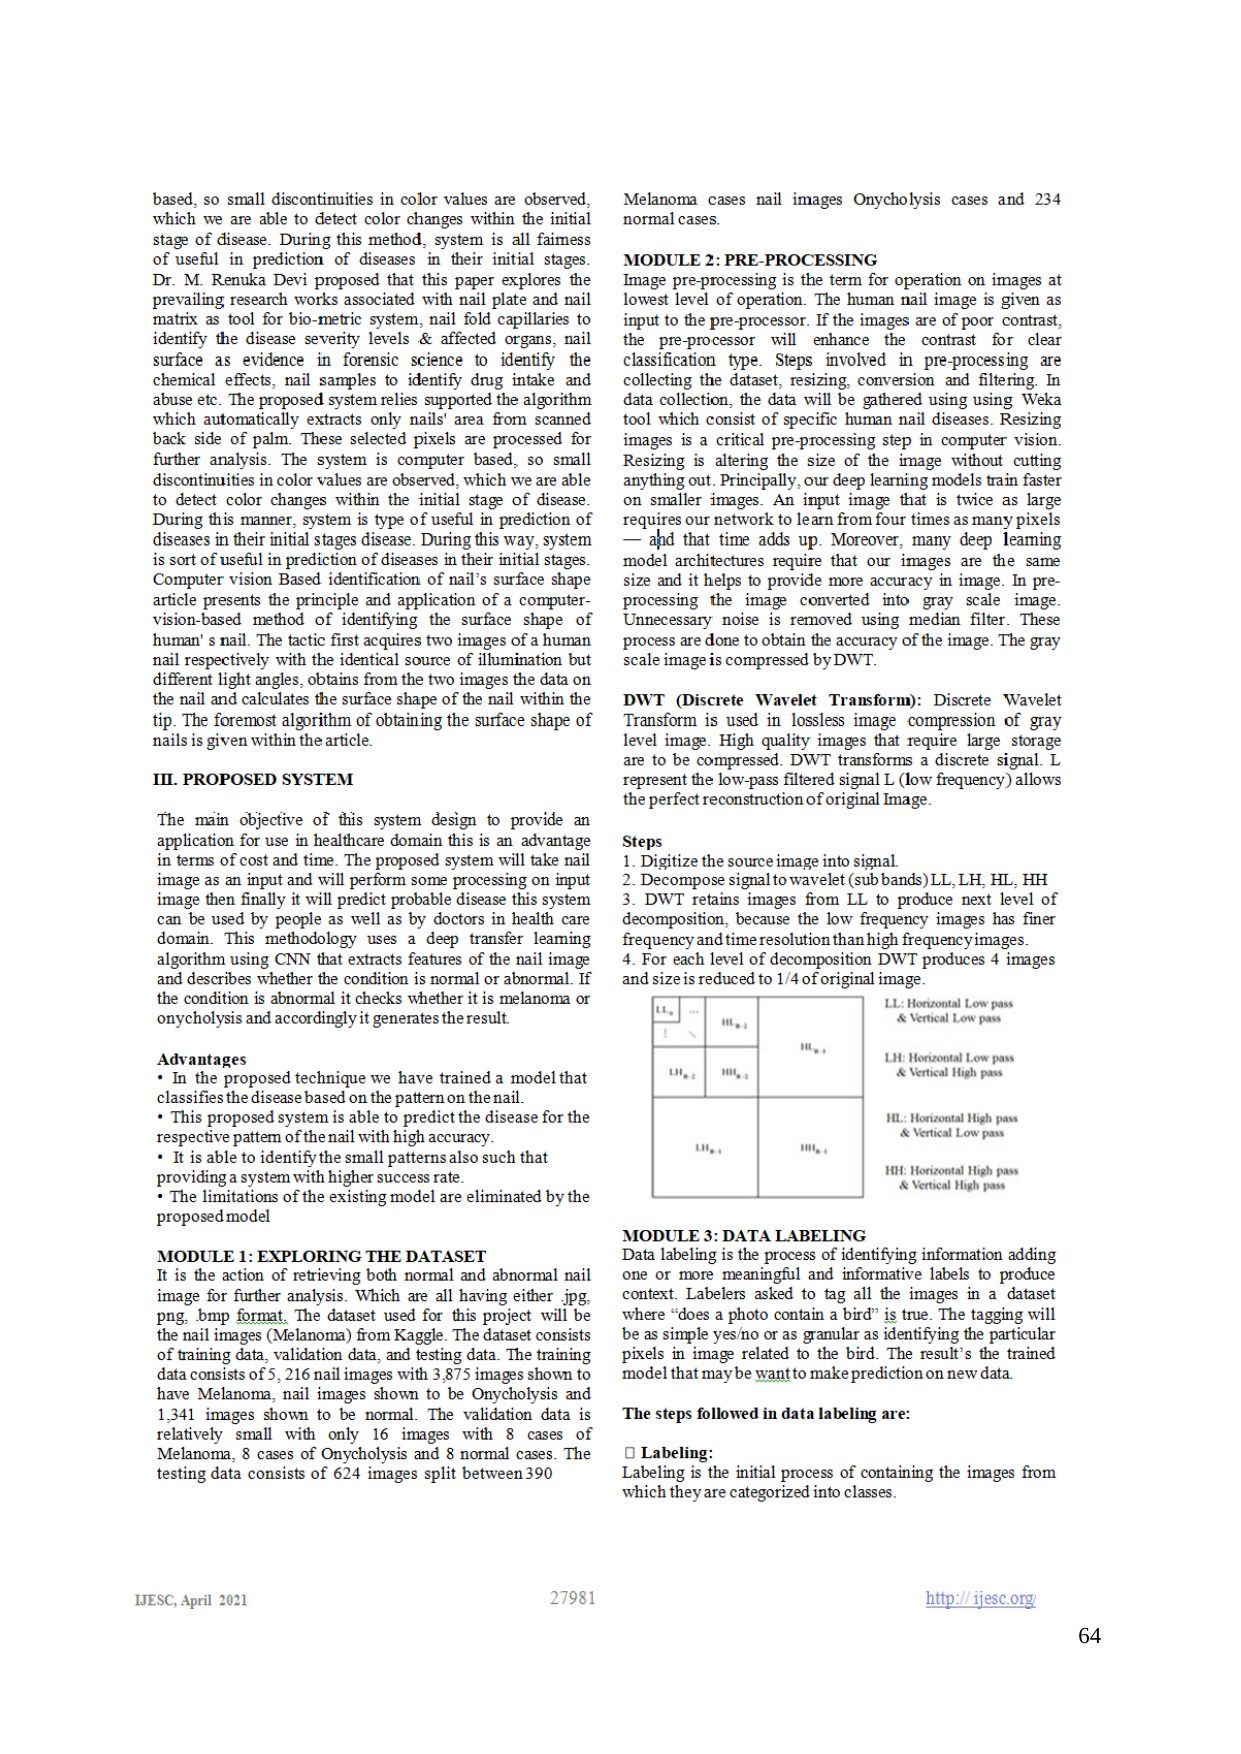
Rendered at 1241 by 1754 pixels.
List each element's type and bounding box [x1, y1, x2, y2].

picture [134, 1591, 1037, 1609]
picture [125, 181, 1102, 1515]
